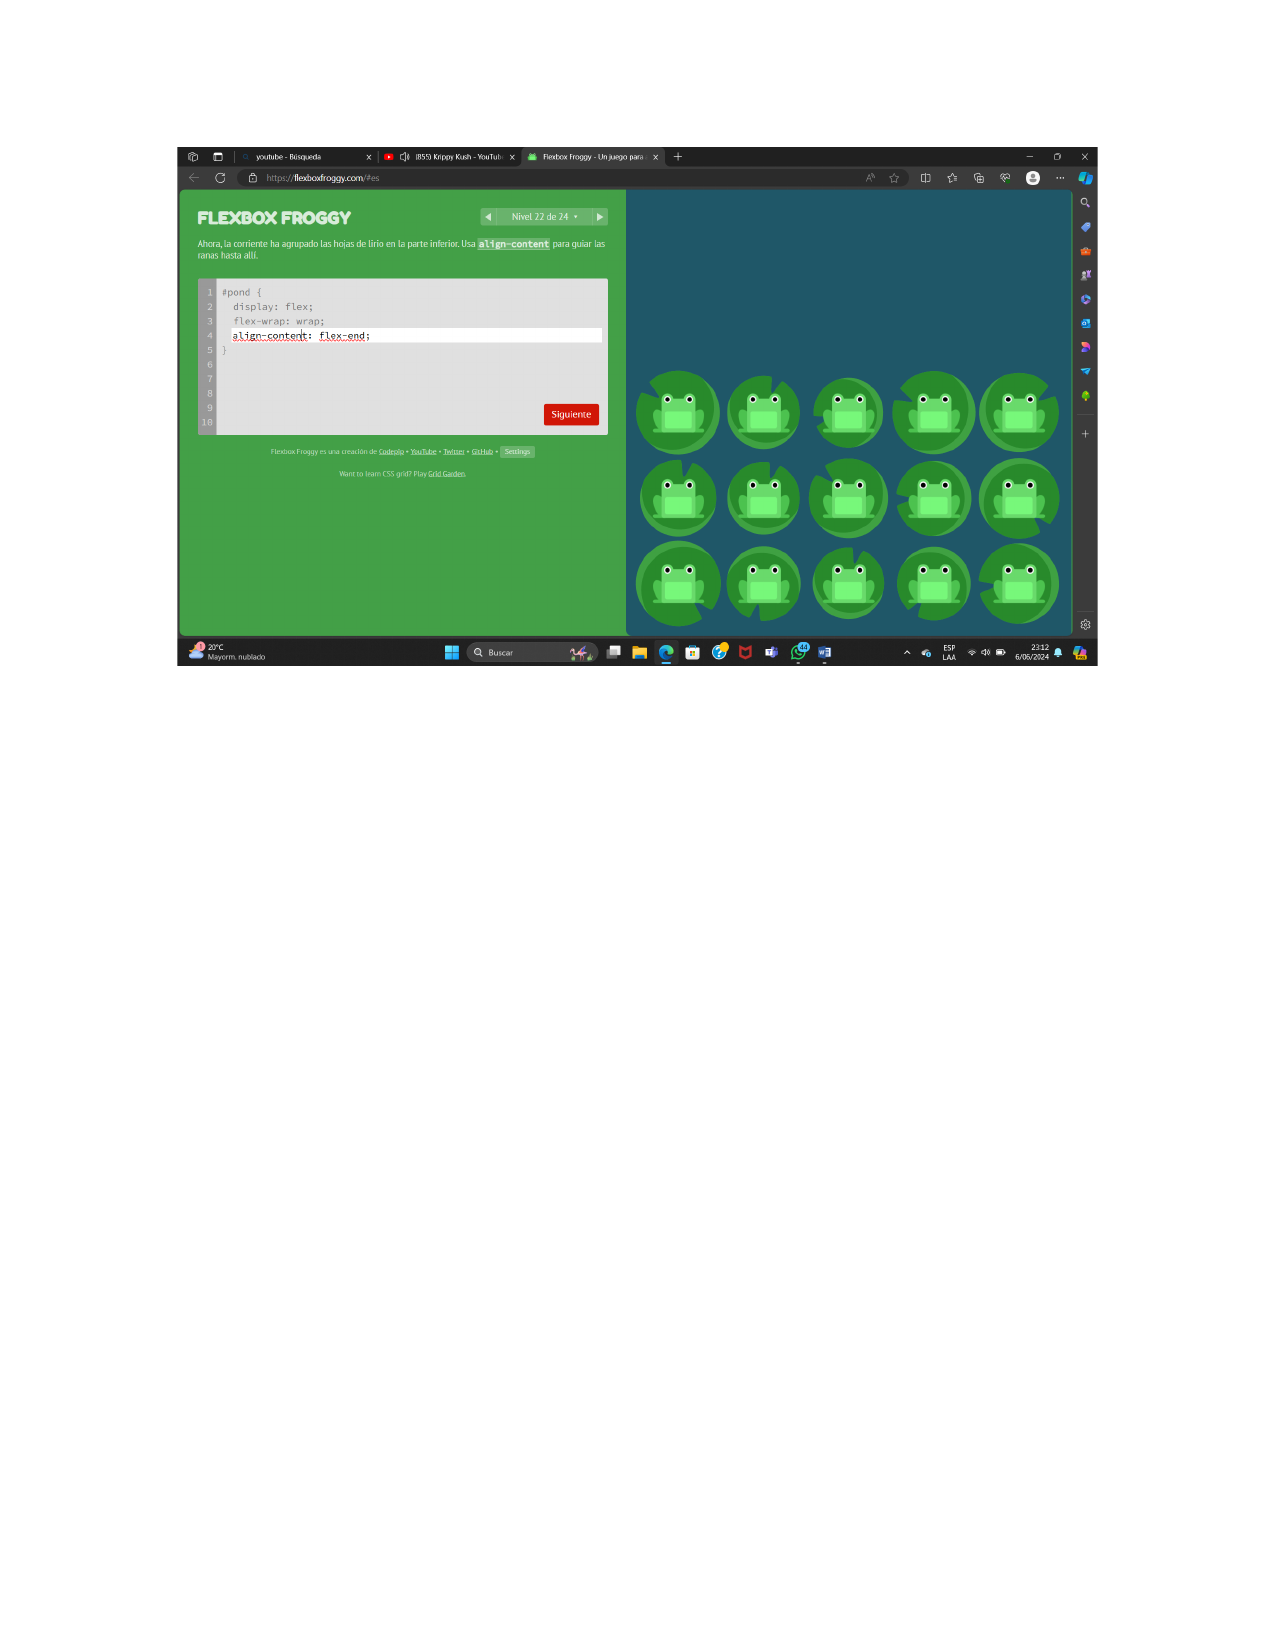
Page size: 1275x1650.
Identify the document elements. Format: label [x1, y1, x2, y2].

picture [177, 147, 1098, 666]
